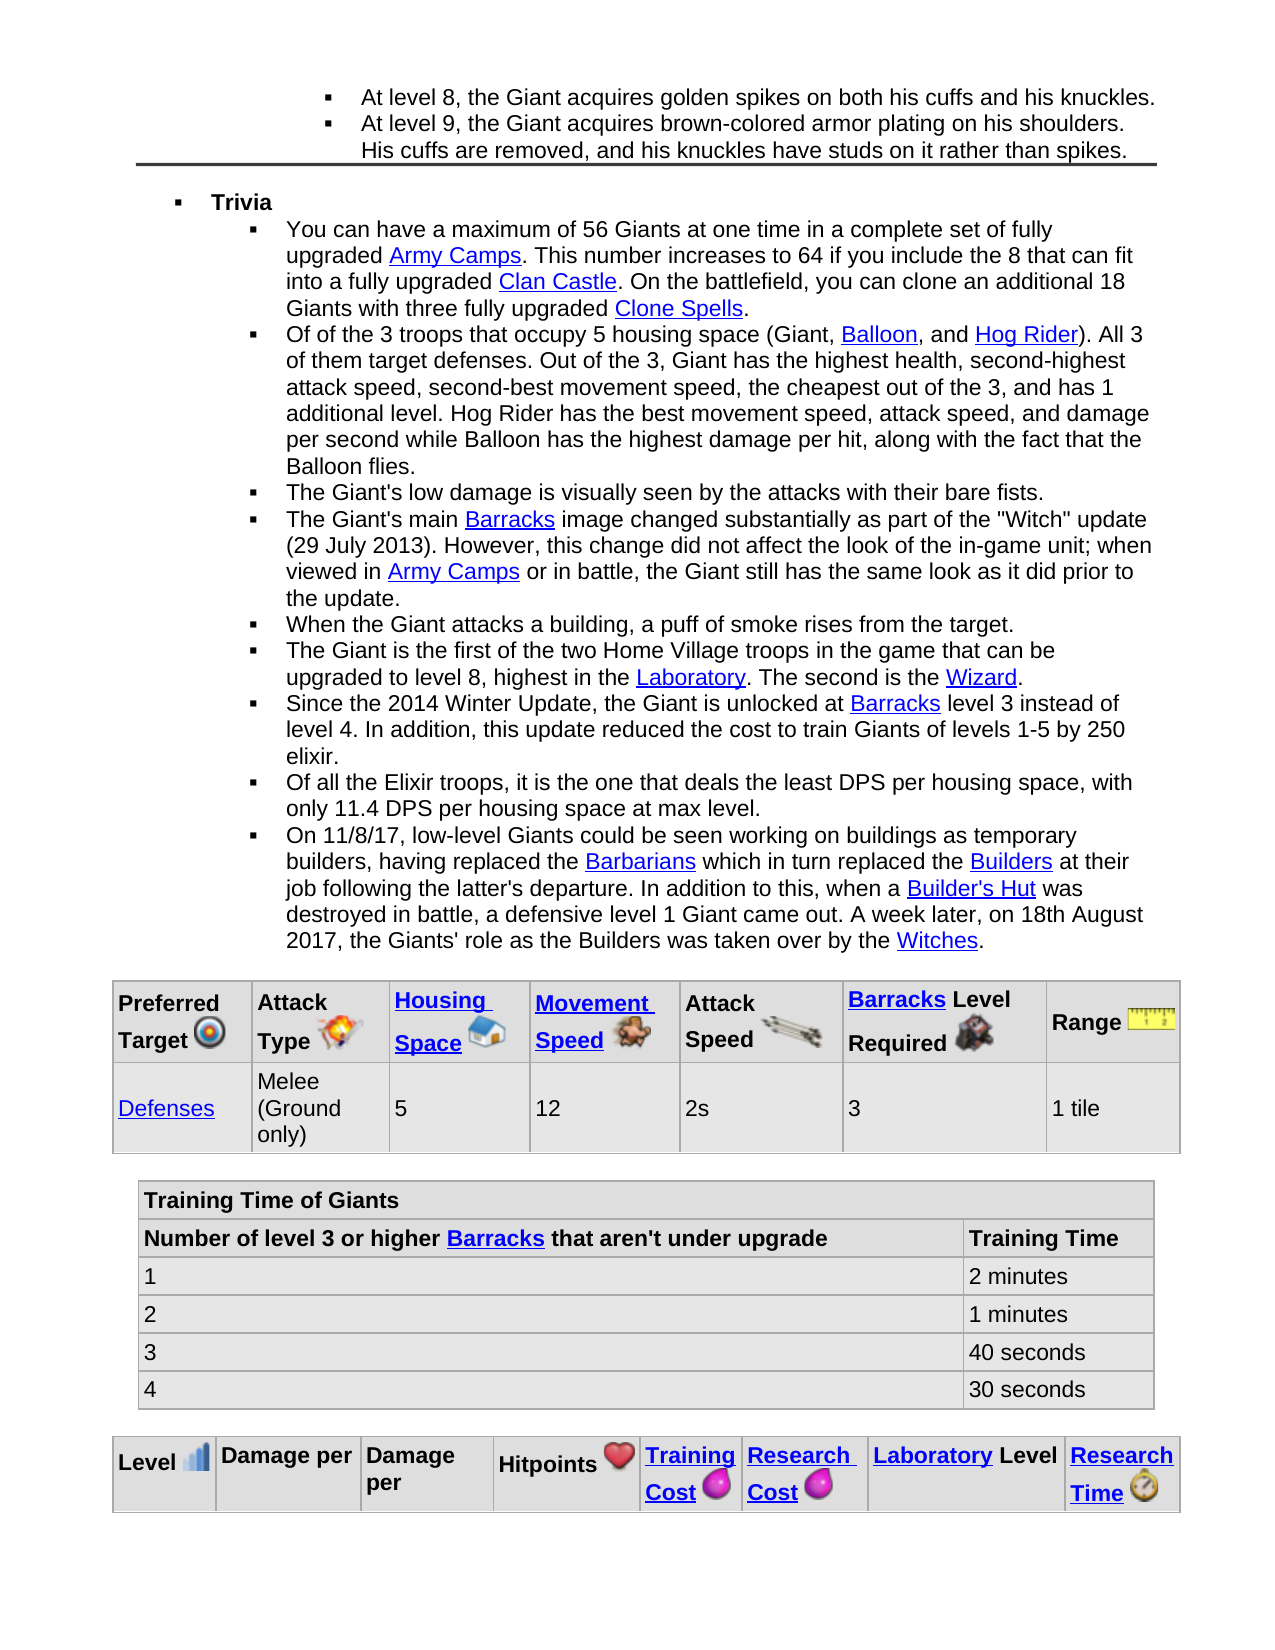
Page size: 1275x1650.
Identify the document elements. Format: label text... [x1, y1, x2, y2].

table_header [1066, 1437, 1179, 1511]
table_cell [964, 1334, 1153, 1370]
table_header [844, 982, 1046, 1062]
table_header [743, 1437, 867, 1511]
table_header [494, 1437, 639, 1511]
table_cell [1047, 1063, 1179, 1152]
picture [610, 1016, 651, 1049]
picture [468, 1013, 506, 1051]
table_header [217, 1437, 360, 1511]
list The Giant is the first of the two Home Village troops in the game that can be upgraded to level 8, highest in the Laboratory. The second is the Wizard. [248, 637, 1157, 690]
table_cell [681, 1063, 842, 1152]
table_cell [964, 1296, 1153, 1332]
picture [194, 1016, 226, 1049]
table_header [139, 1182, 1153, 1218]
list At level 8, the Giant acquires golden spikes on both his cuffs and his knuckles. [323, 84, 1157, 110]
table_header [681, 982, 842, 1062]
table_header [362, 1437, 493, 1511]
list You can have a maximum of 56 Giants at one time in a complete set of fully upgraded Army Camps. This number increases to 64 if you include the 8 that can fit into a fully upgraded Clan Castle. On the battlefield, you can clone an additional 18 Giants with three fully upgraded Clone Spells. [248, 216, 1157, 321]
list Of of the 3 troops that occupy 5 housing space (Giant, Balloon, and Hog Rider). All 3 of them target defenses. Out of the 3, Giant has the highest health, second-highest attack speed, second-best movement speed, the cheapest out of the 3, and has 1 additional level. Hog Rider has the best movement speed, attack speed, and damage per second while Balloon has the highest damage per hit, along with the fact that the Balloon flies. [248, 321, 1157, 479]
list At level 9, the Giant acquires brown-colored armor plating on his shoulders. His cuffs are removed, and his knuckles have studs on it rather than spikes. [323, 110, 1157, 162]
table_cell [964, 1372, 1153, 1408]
picture [603, 1442, 635, 1472]
picture [804, 1468, 833, 1500]
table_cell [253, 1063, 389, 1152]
list Since the 2014 Winter Update, the Giant is unlocked at Barracks level 3 instead of level 4. In addition, this update reduced the cost to train Giants of levels 1-5 by 250 elixir. [248, 690, 1157, 769]
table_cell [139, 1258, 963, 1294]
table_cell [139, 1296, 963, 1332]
list The Giant's main Barracks image changed substantially as part of the "Witch" update (29 July 2013). However, this change did not affect the look of the in-game unit; when viewed in Army Camps or in battle, the Giant still has the same look as it did prior to the update. [248, 506, 1157, 611]
picture [1127, 1008, 1175, 1030]
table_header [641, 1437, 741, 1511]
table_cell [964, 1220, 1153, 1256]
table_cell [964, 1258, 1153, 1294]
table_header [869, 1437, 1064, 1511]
picture [953, 1012, 994, 1052]
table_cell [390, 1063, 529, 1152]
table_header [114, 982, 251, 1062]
picture [760, 1016, 823, 1048]
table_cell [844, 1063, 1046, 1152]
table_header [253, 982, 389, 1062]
picture [1130, 1468, 1159, 1502]
list Of all the Elixir troops, it is the one that deals the least DPS per housing space, with only 11.4 DPS per housing space at max level. [248, 769, 1157, 822]
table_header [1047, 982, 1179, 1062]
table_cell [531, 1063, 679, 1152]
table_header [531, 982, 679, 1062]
picture [182, 1442, 210, 1471]
list The Giant's low damage is visually seen by the attacks with their bare fists. [248, 479, 1157, 506]
picture [316, 1015, 364, 1050]
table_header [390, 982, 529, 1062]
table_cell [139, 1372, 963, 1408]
list Trivia [173, 189, 1157, 216]
list On 11/8/17, low-level Giants could be seen working on buildings as temporary builders, having replaced the Barbarians which in turn replaced the Builders at their job following the latter's departure. In addition to this, when a Builder's Hut was destroyed in battle, a defensive level 1 Giant came out. A week later, on 18th August 2017, the Giants' role as the Builders was taken over by the Witches. [248, 822, 1157, 953]
list When the Giant attacks a building, a puff of smoke rises from the target. [248, 611, 1157, 637]
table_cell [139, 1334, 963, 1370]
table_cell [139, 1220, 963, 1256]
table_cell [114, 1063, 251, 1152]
picture [702, 1468, 731, 1500]
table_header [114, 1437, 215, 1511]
